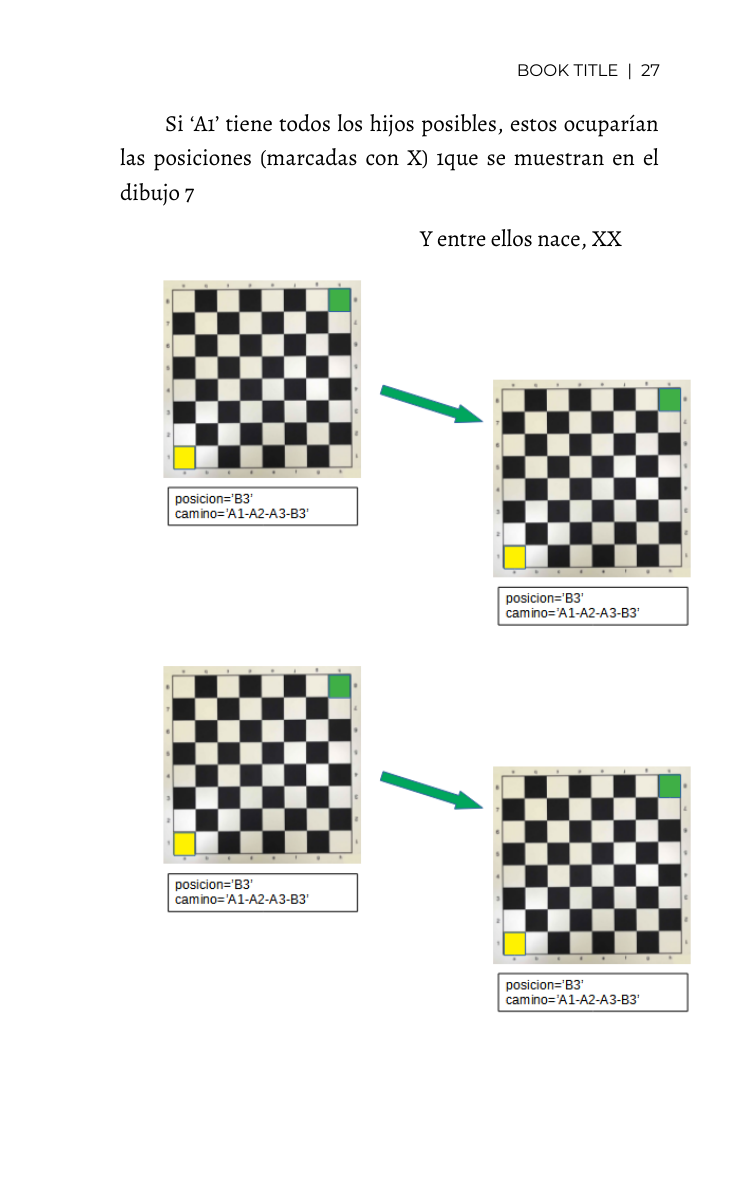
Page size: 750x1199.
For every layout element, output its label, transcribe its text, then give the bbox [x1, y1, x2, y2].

text Y entre ellos nace, XX [120, 223, 660, 254]
picture [156, 273, 696, 1018]
text Si ‘A1’ tiene todos los hijos posibles, estos ocuparían las posiciones (marcadas con X) 1que se muestran en el dibujo 7 [120, 108, 660, 208]
